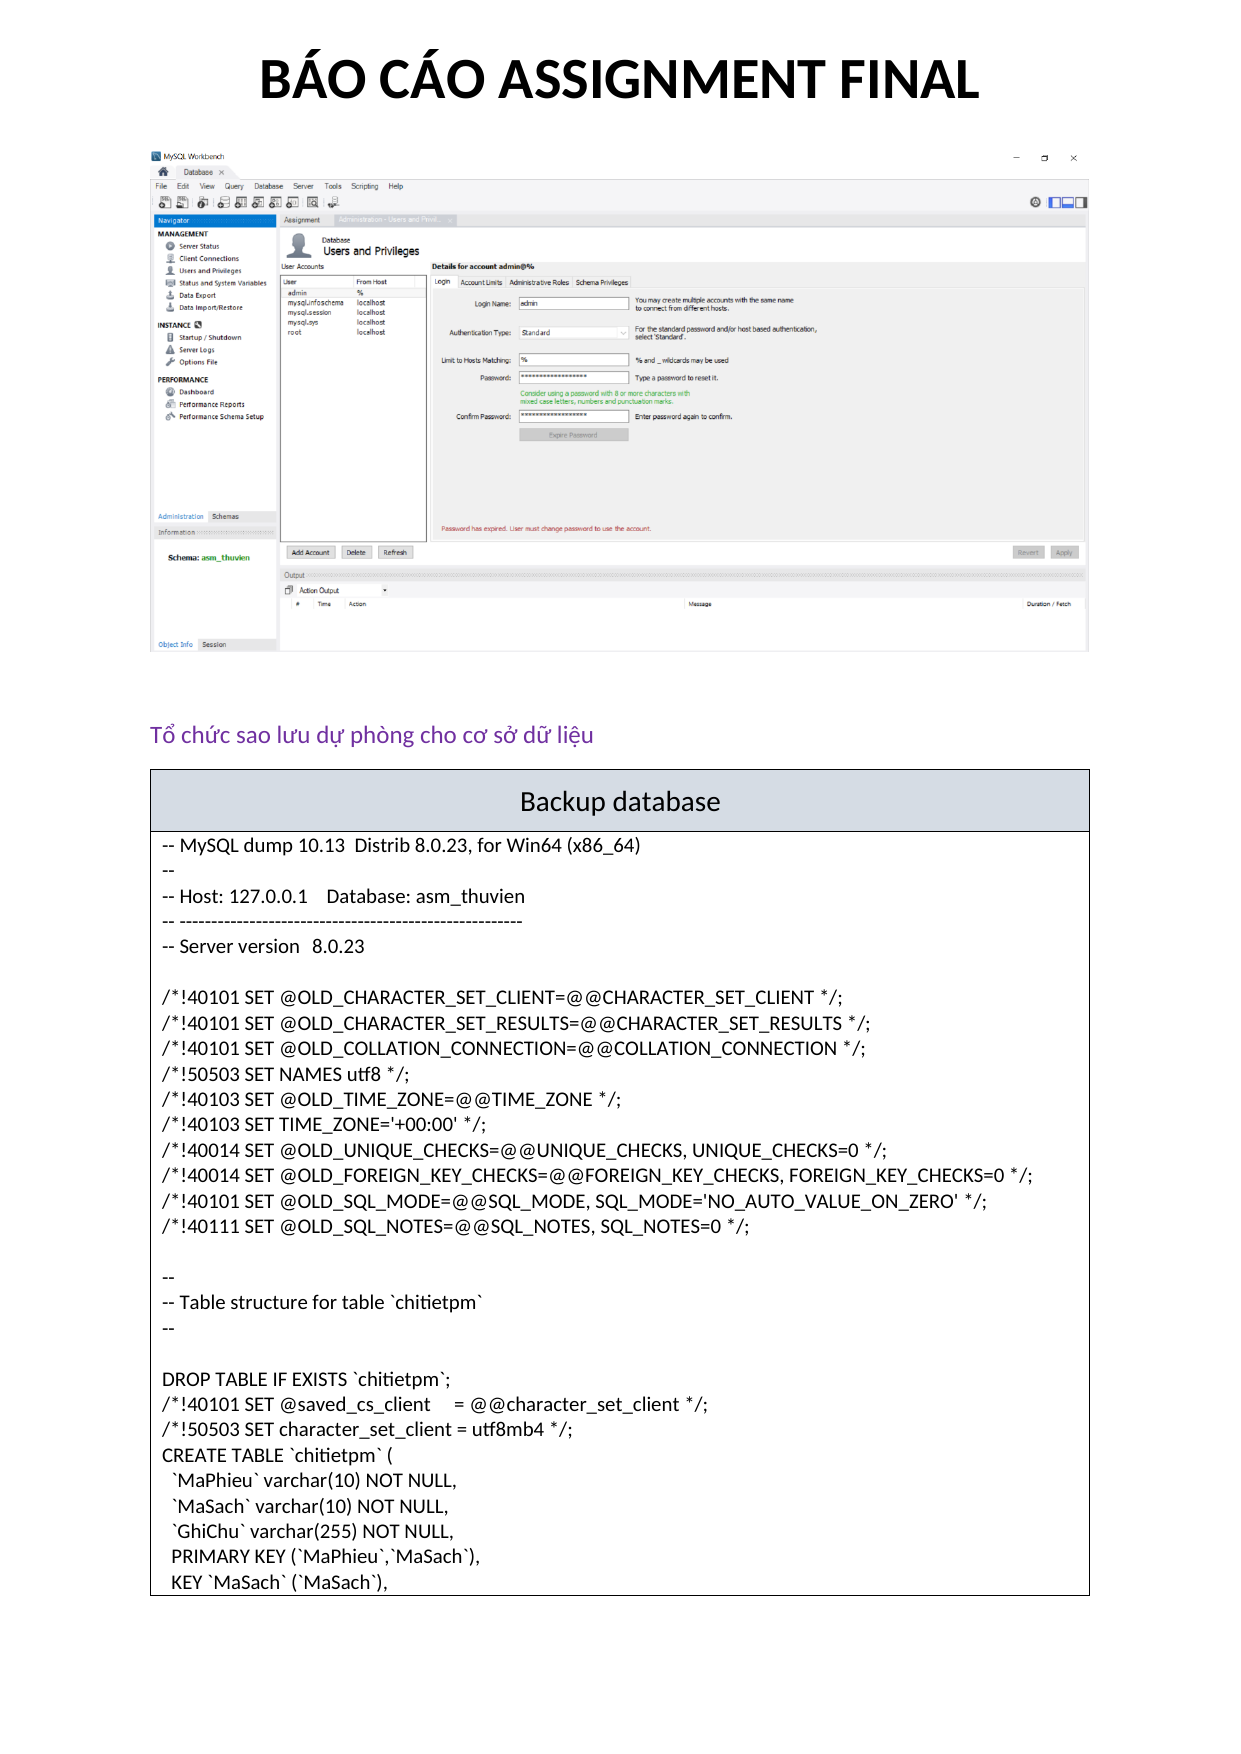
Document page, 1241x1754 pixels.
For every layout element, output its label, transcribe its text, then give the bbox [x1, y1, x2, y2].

text Tổ chức sao lưu dự phòng cho cơ sở dữ liệu [150, 720, 1090, 750]
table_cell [151, 832, 1089, 1594]
picture [150, 150, 1089, 652]
table_header Backup database [151, 770, 1089, 831]
